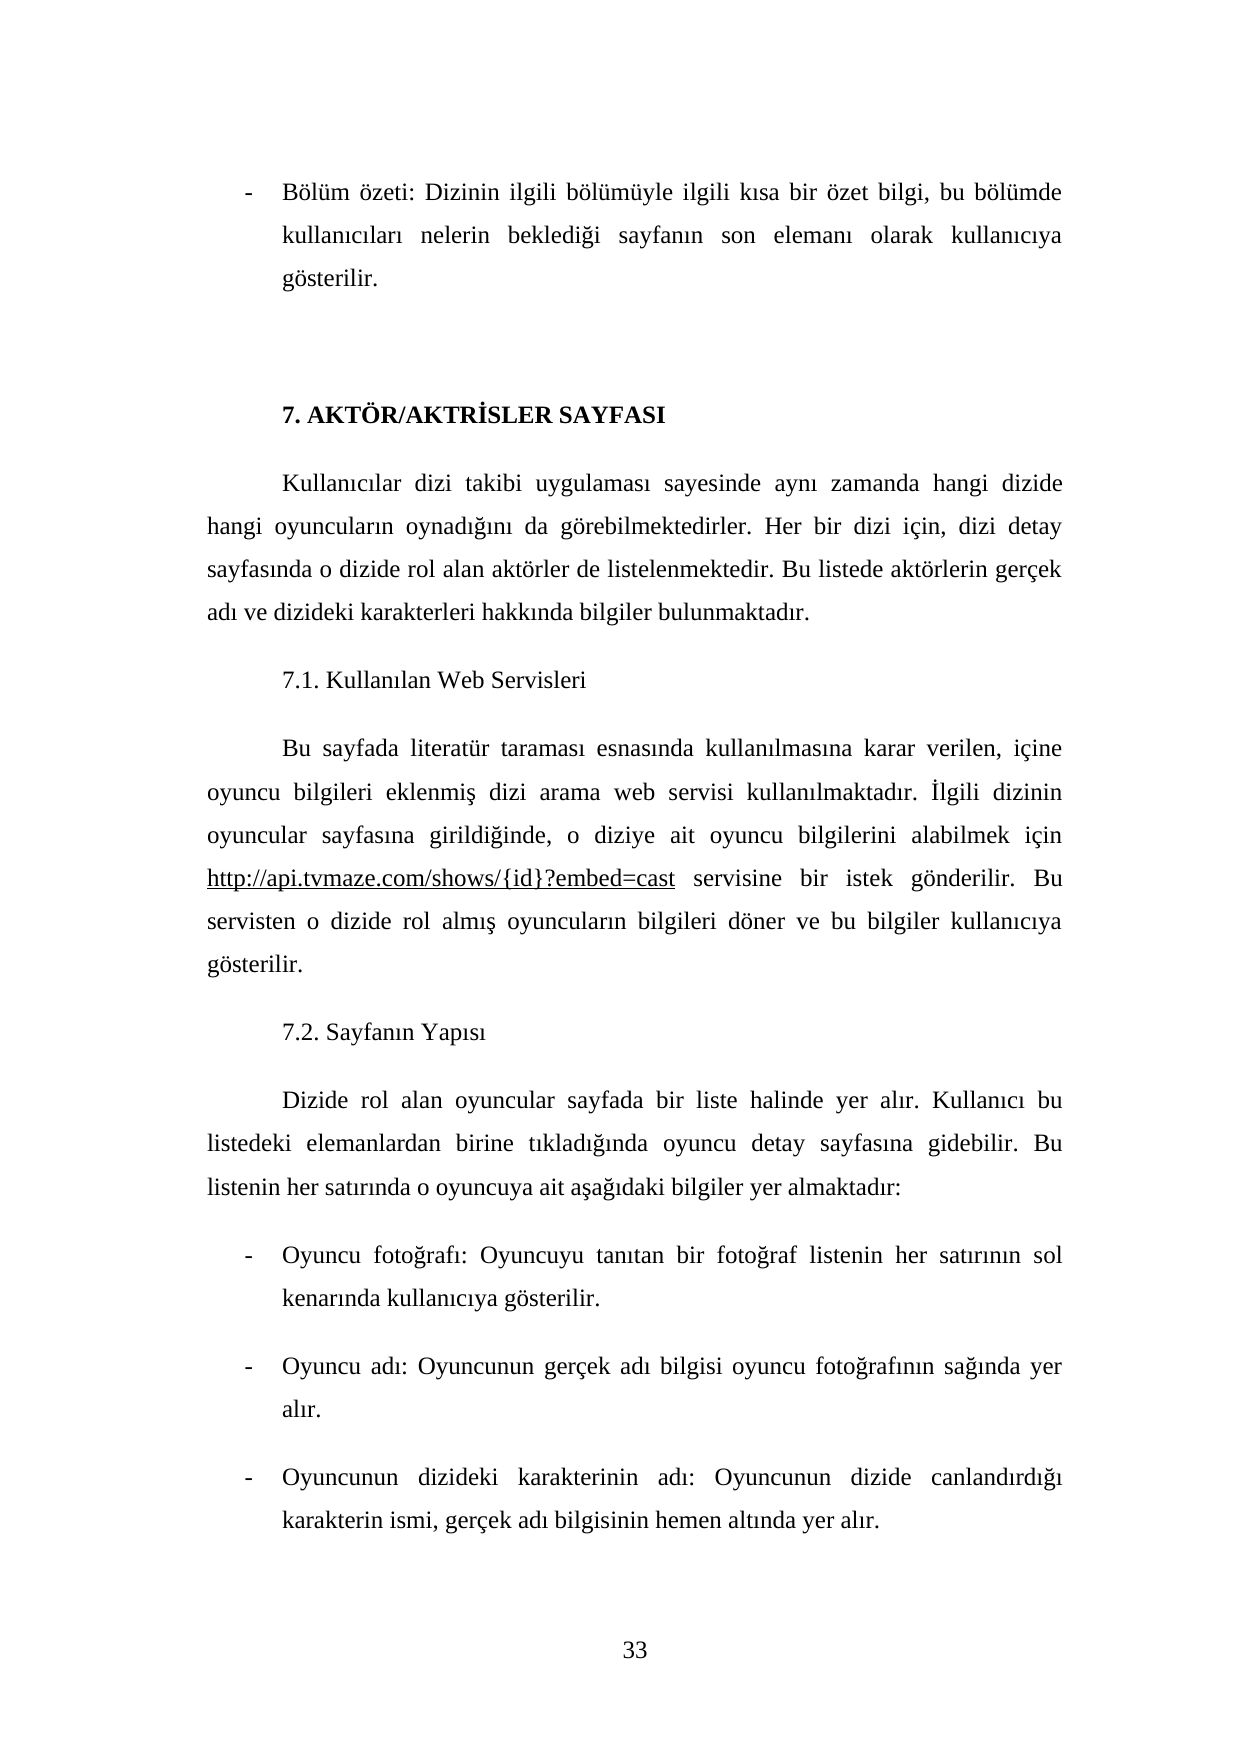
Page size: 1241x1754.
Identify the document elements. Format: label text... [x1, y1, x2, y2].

list Oyuncu fotoğrafı: Oyuncuyu tanıtan bir fotoğraf listenin her satırının sol kenarında kullanıcıya gösterilir. [244, 1240, 1063, 1312]
text Bu sayfada literatür taraması esnasında kullanılmasına karar verilen, içine oyuncu bilgileri eklenmiş dizi arama web servisi kullanılmaktadır. İlgili dizinin oyuncular sayfasına girildiğinde, o diziye ait oyuncu bilgilerini alabilmek için http://api.tvmaze.com/shows/{id}?embed=cast servisine bir istek gönderilir. Bu servisten o dizide rol almış oyuncuların bilgileri döner ve bu bilgiler kullanıcıya gösterilir. [207, 733, 1063, 978]
list Oyuncunun dizideki karakterinin adı: Oyuncunun dizide canlandırdığı karakterin ismi, gerçek adı bilgisinin hemen altında yer alır. [244, 1462, 1063, 1534]
text 7.1. Kullanılan Web Servisleri [207, 665, 1063, 694]
text Dizide rol alan oyuncular sayfada bir liste halinde yer alır. Kullanıcı bu listedeki elemanlardan birine tıkladığında oyuncu detay sayfasına gidebilir. Bu listenin her satırında o oyuncuya ait aşağıdaki bilgiler yer almaktadır: [207, 1085, 1063, 1200]
list Bölüm özeti: Dizinin ilgili bölümüyle ilgili kısa bir özet bilgi, bu bölümde kullanıcıları nelerin beklediği sayfanın son elemanı olarak kullanıcıya gösterilir. [244, 177, 1063, 292]
text 7.2. Sayfanın Yapısı [207, 1017, 1063, 1046]
list Oyuncu adı: Oyuncunun gerçek adı bilgisi oyuncu fotoğrafının sağında yer alır. [244, 1351, 1063, 1423]
text Kullanıcılar dizi takibi uygulaması sayesinde aynı zamanda hangi dizide hangi oyuncuların oynadığını da görebilmektedirler. Her bir dizi için, dizi detay sayfasında o dizide rol alan aktörler de listelenmektedir. Bu listede aktörlerin gerçek adı ve dizideki karakterleri hakkında bilgiler bulunmaktadır. [207, 468, 1063, 626]
text 7. AKTÖR/AKTRİSLER SAYFASI [207, 400, 1063, 428]
